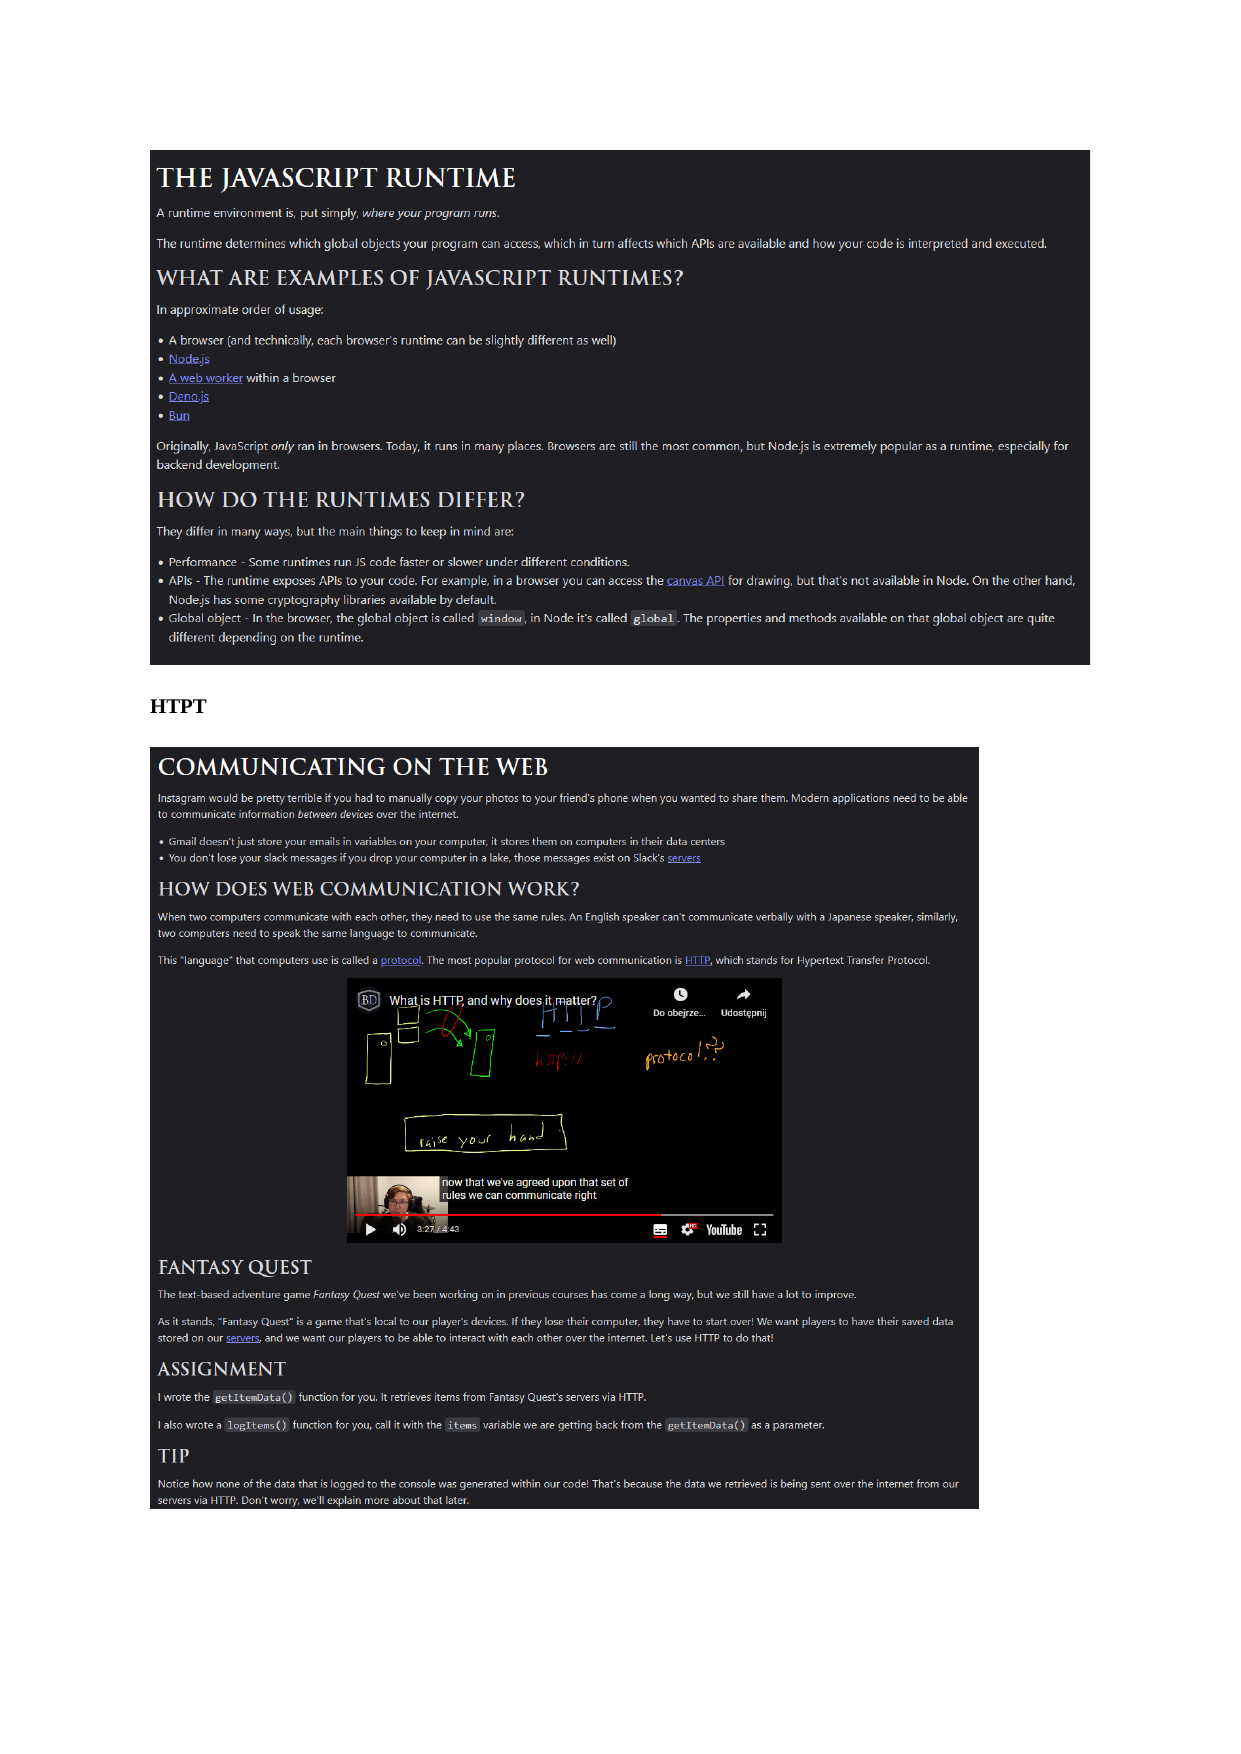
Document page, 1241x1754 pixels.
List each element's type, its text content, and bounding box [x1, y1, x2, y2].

text HTPT [150, 694, 1090, 718]
picture [150, 747, 979, 1509]
picture [150, 150, 1091, 665]
